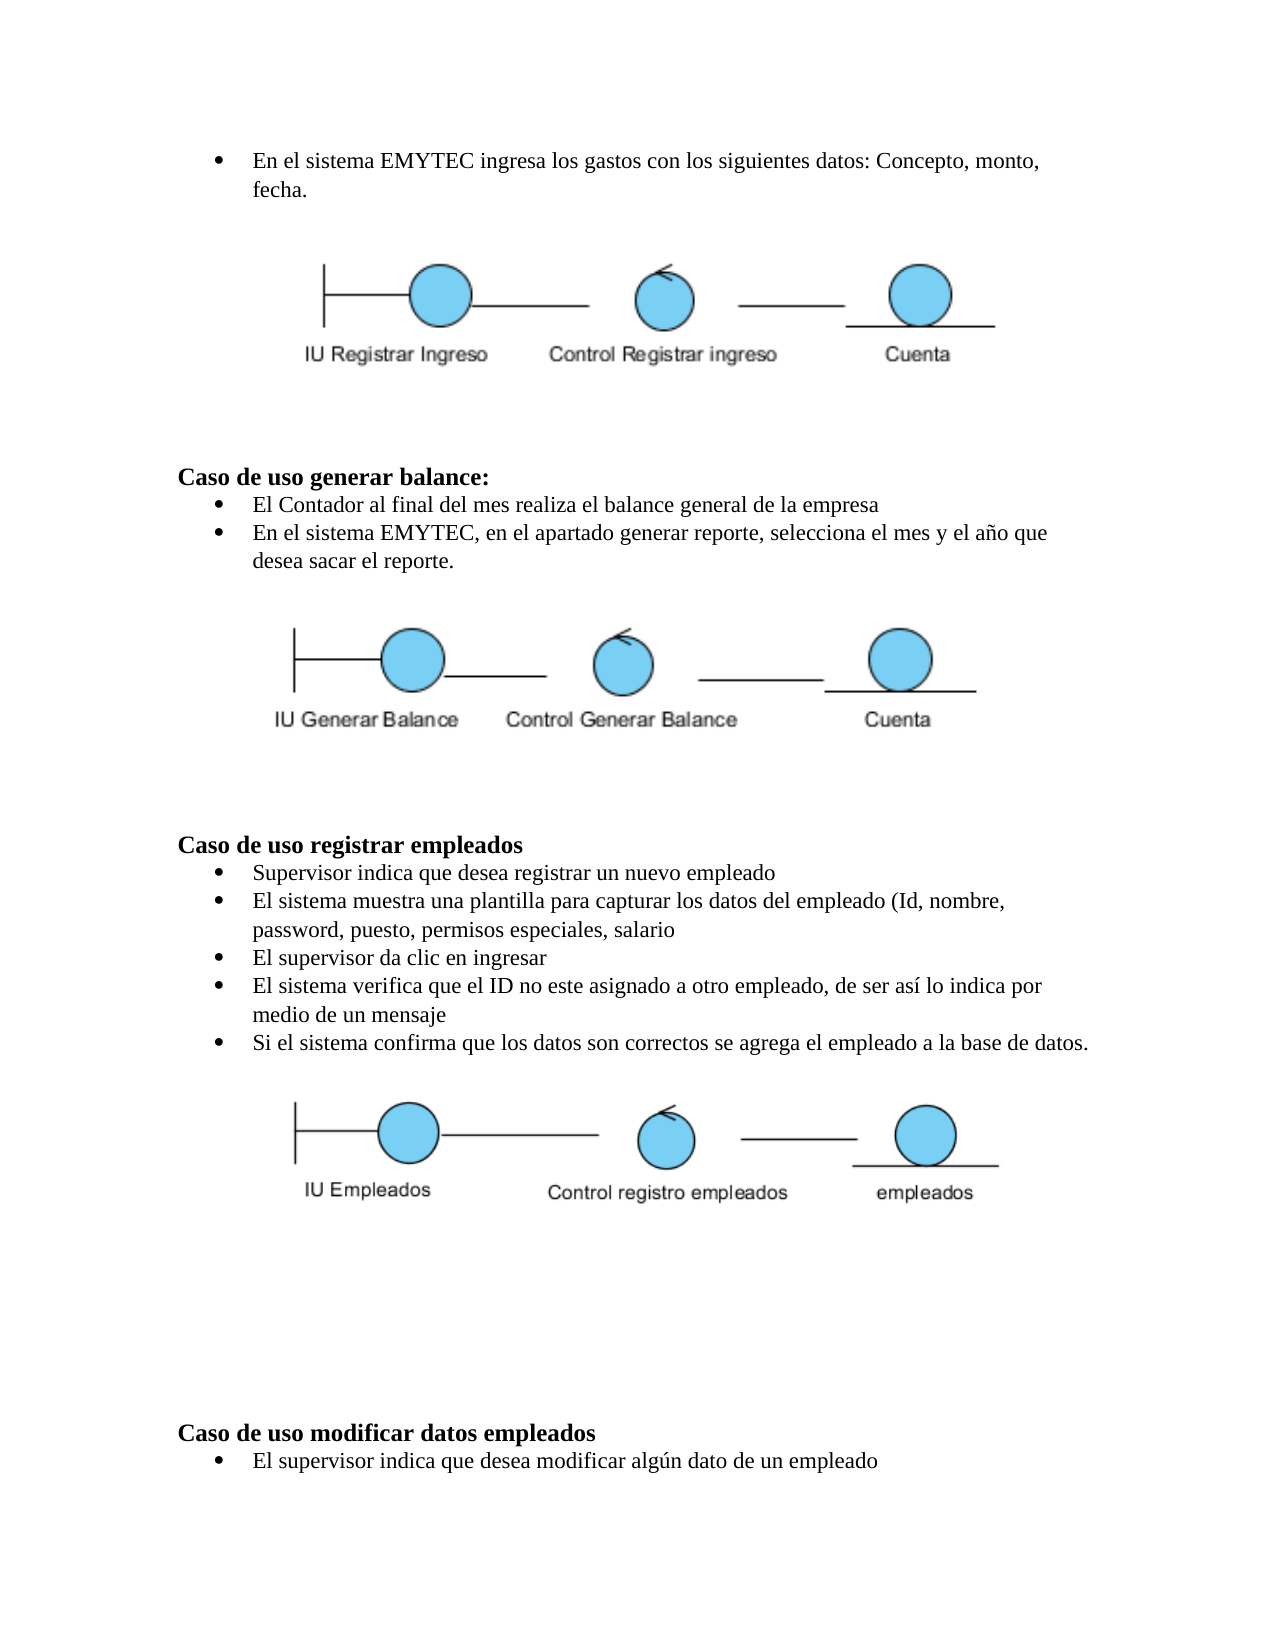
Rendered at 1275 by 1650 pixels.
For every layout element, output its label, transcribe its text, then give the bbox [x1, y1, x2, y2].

list El supervisor da clic en ingresar [215, 944, 1098, 971]
text Caso de uso modificar datos empleados [177, 1418, 1098, 1447]
picture [265, 592, 1010, 802]
text Caso de uso registrar empleados [177, 830, 1098, 859]
list El sistema verifica que el ID no este asignado a otro empleado, de ser así lo indica por medio de un mensaje [215, 973, 1098, 1027]
list En el sistema EMYTEC, en el apartado generar reporte, selecciona el mes y el año que desea sacar el reporte. [215, 519, 1098, 574]
list Si el sistema confirma que los datos son correctos se agrega el empleado a la base de datos. [215, 1029, 1098, 1056]
list Supervisor indica que desea registrar un nuevo empleado [215, 859, 1098, 885]
text Caso de uso generar balance: [177, 462, 1098, 491]
picture [252, 1057, 1029, 1227]
picture [292, 221, 1020, 434]
list El supervisor indica que desea modificar algún dato de un empleado [215, 1447, 1098, 1473]
list En el sistema EMYTEC ingresa los gastos con los siguientes datos: Concepto, monto, fecha. [215, 148, 1098, 202]
list El sistema muestra una plantilla para capturar los datos del empleado (Id, nombre, password, puesto, permisos especiales, salario [215, 887, 1098, 942]
list El Contador al final del mes realiza el balance general de la empresa [215, 491, 1098, 517]
